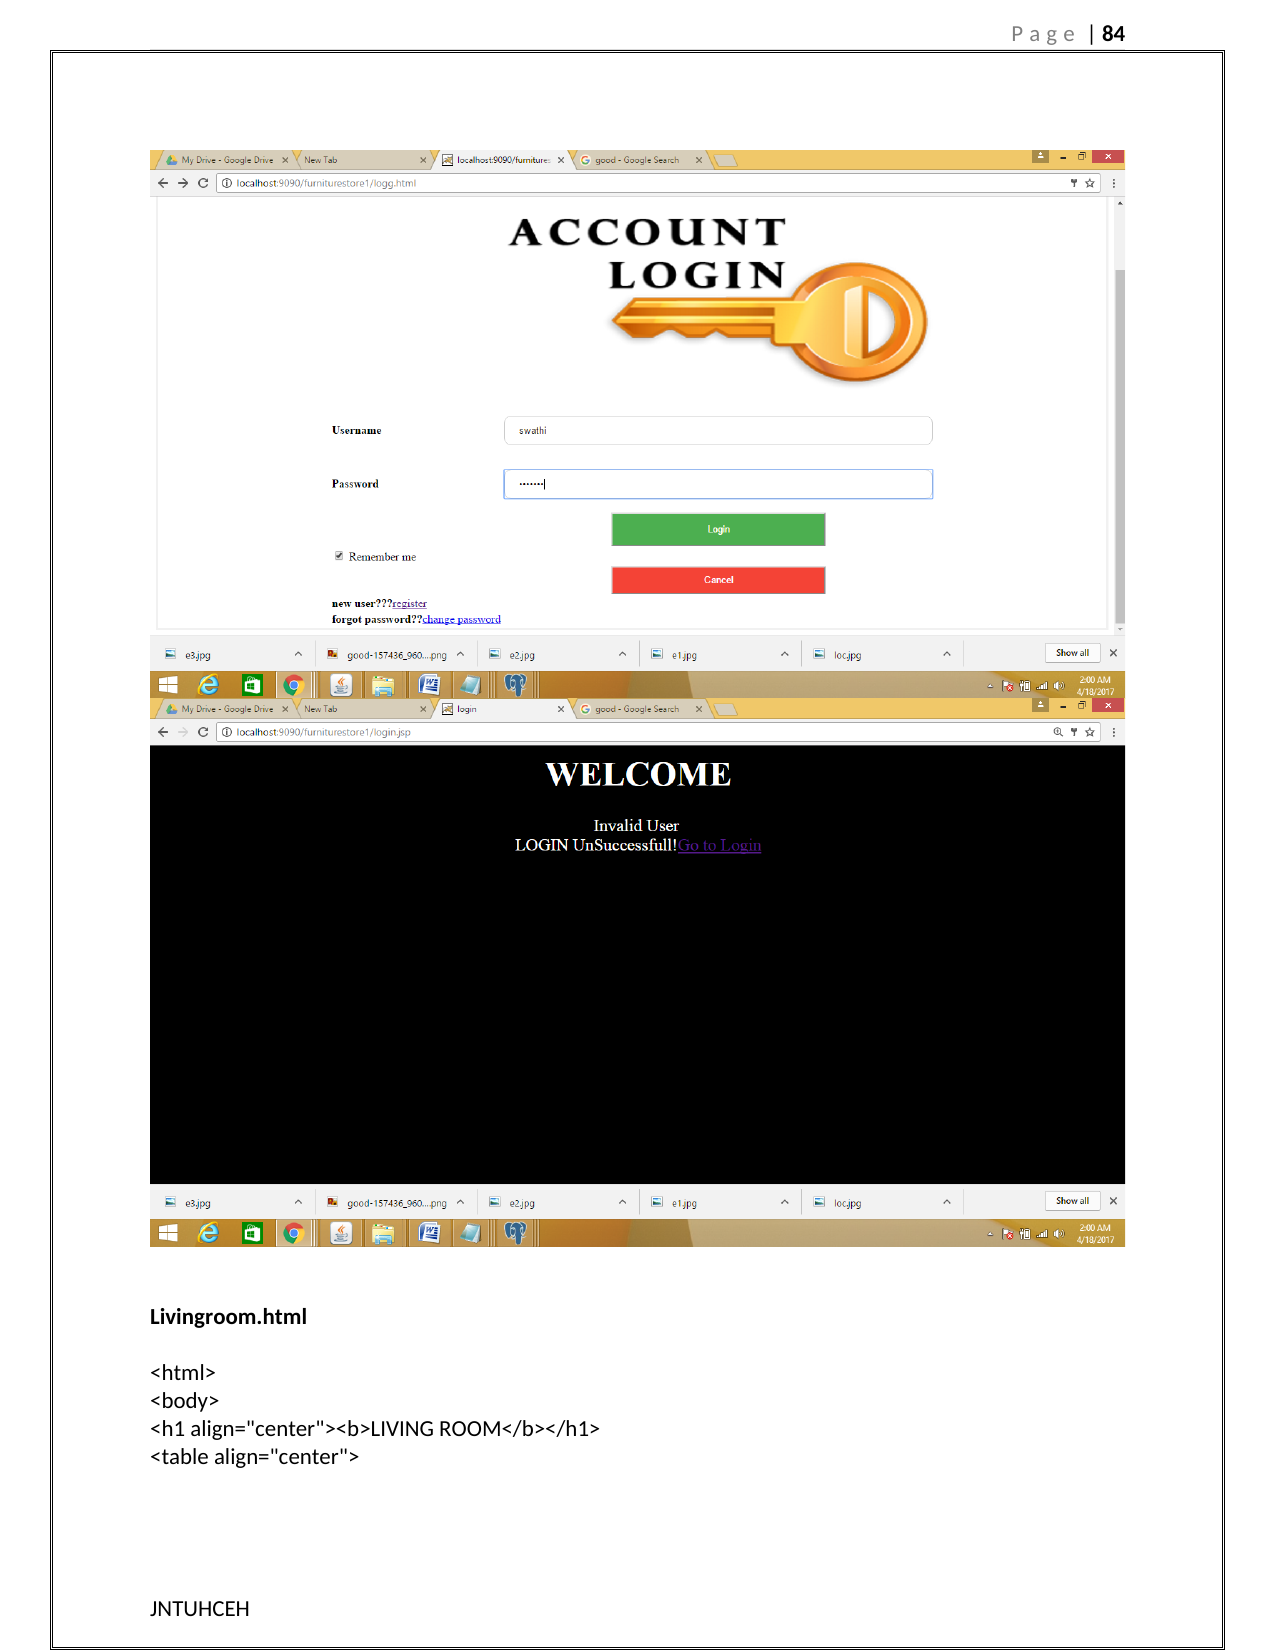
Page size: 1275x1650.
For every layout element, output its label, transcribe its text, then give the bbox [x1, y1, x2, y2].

text <body> [150, 1386, 1125, 1414]
text <h1 align="center"><b>LIVING ROOM</b></h1> [150, 1414, 1125, 1442]
text <table align="center"> [150, 1442, 1125, 1470]
text <html> [150, 1358, 1125, 1386]
text Livingroom.html [150, 1302, 1125, 1330]
picture [150, 150, 1125, 1247]
